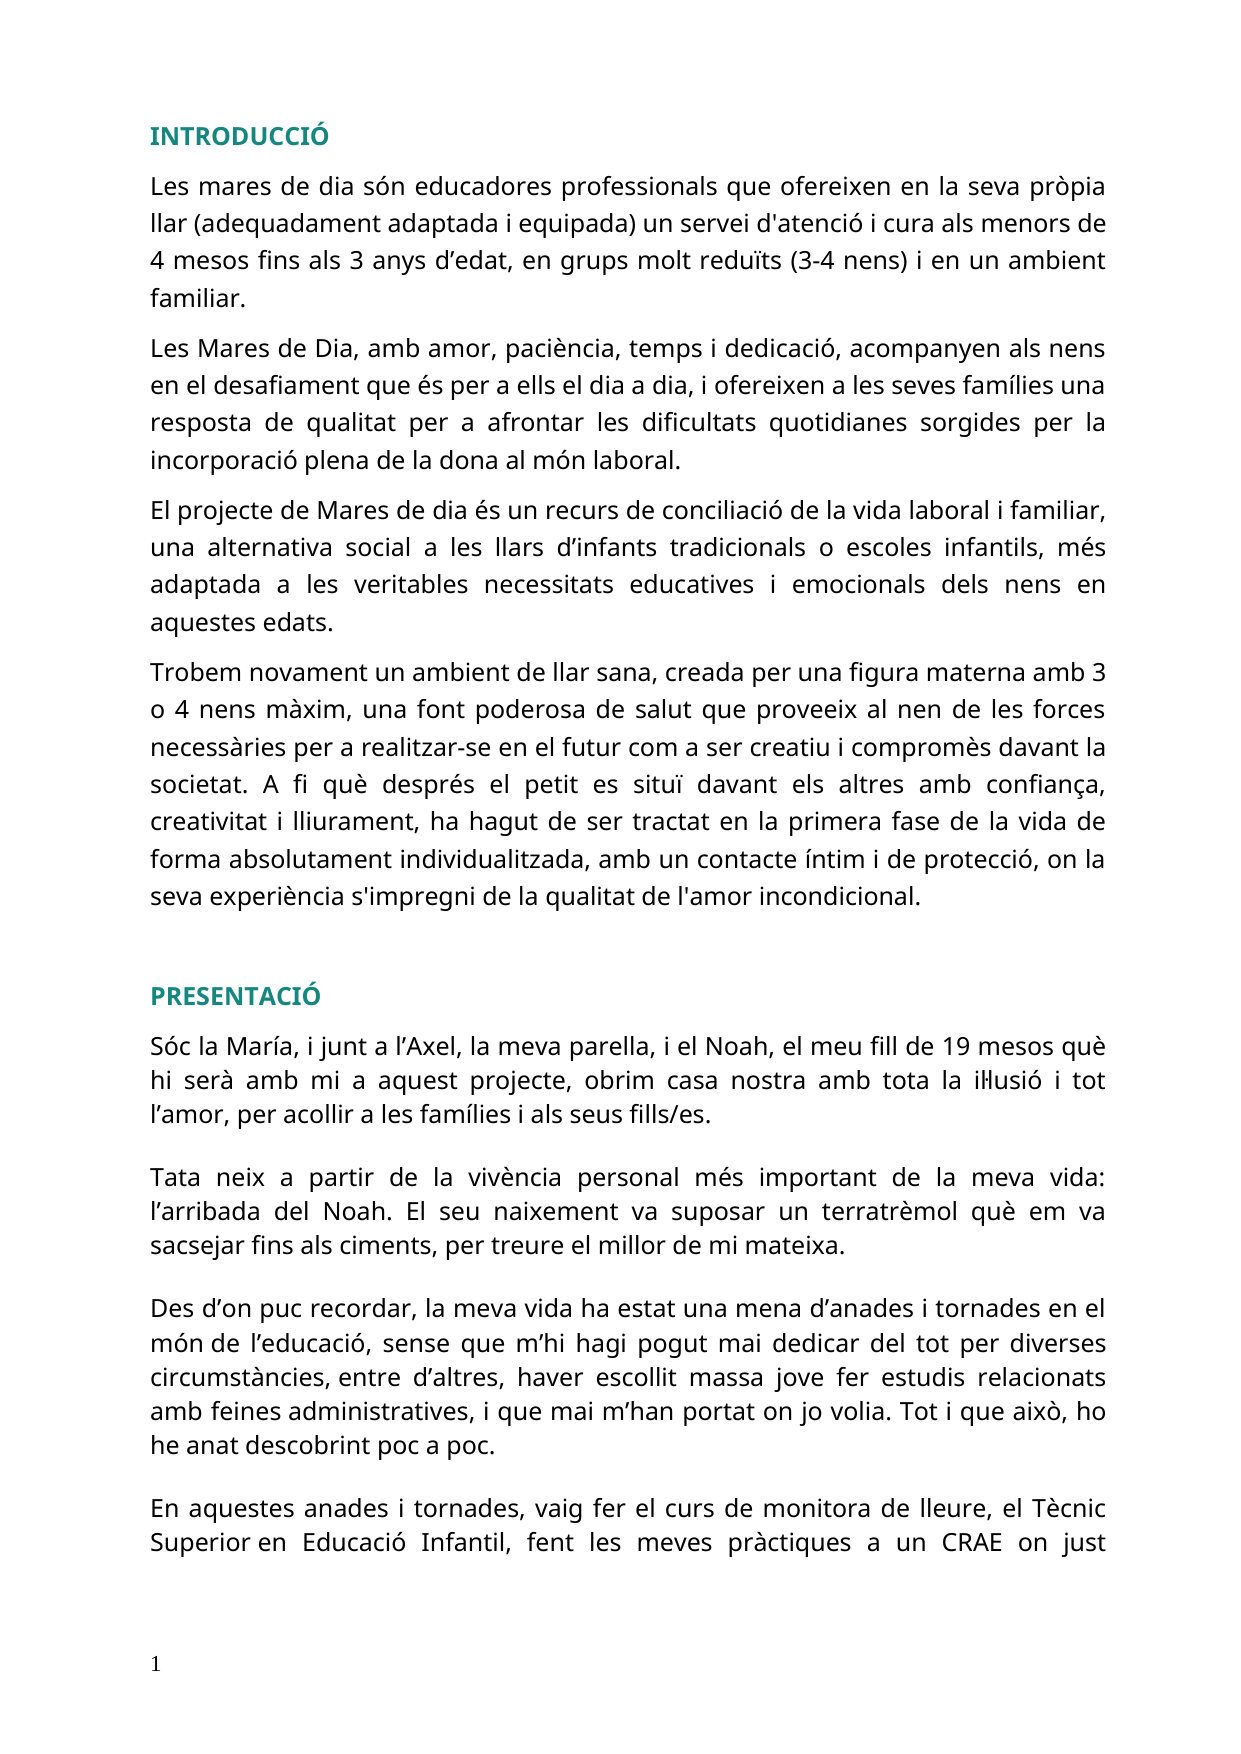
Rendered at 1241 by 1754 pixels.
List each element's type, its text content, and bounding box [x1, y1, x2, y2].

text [150, 1491, 1107, 1559]
text Trobem novament un ambient de llar sana, creada per una figura materna amb 3 o 4 nens màxim, una font poderosa de salut que proveeix al nen de les forces necessàries per a realitzar-se en el futur com a ser creatiu i compromès davant la societat. A fi què després el petit es situï davant els altres amb confiança, creativitat i lliurament, ha hagut de ser tractat en la primera fase de la vida de forma absolutament individualitzada, amb un contacte íntim i de protecció, on la seva experiència s'impregni de la qualitat de l'amor incondicional. [150, 654, 1107, 913]
text INTRODUCCIÓ [150, 118, 1107, 152]
text PRESENTACIÓ [150, 978, 1107, 1013]
text Tata neix a partir de la vivència personal més important de la meva vida: l’arribada del Noah. El seu naixement va suposar un terratrèmol què em va sacsejar fins als ciments, per treure el millor de mi mateixa. [150, 1160, 1107, 1262]
text Des d’on puc recordar, la meva vida ha estat una mena d’anades i tornades en el món de l’educació, sense que m’hi hagi pogut mai dedicar del tot per diverses circumstàncies, entre d’altres, haver escollit massa jove fer estudis relacionats amb feines administratives, i que mai m’han portat on jo volia. Tot i que això, ho he anat descobrint poc a poc. [150, 1291, 1107, 1461]
text Les Mares de Dia, amb amor, paciència, temps i dedicació, acompanyen als nens en el desafiament que és per a ells el dia a dia, i ofereixen a les seves famílies una resposta de qualitat per a afrontar les dificultats quotidianes sorgides per la incorporació plena de la dona al món laboral. [150, 330, 1107, 476]
text Sóc la María, i junt a l’Axel, la meva parella, i el Noah, el meu fill de 19 mesos què hi serà amb mi a aquest projecte, obrim casa nostra amb tota la il·lusió i tot l’amor, per acollir a les famílies i als seus fills/es. [150, 1028, 1107, 1131]
text El projecte de Mares de dia és un recurs de conciliació de la vida laboral i familiar, una alternativa social a les llars d’infants tradicionals o escoles infantils, més adaptada a les veritables necessitats educatives i emocionals dels nens en aquestes edats. [150, 492, 1107, 638]
text Les mares de dia són educadores professionals que ofereixen en la seva pròpia llar (adequadament adaptada i equipada) un servei d'atenció i cura als menors de 4 mesos fins als 3 anys d’edat, en grups molt reduïts (3-4 nens) i en un ambient familiar. [150, 168, 1107, 314]
